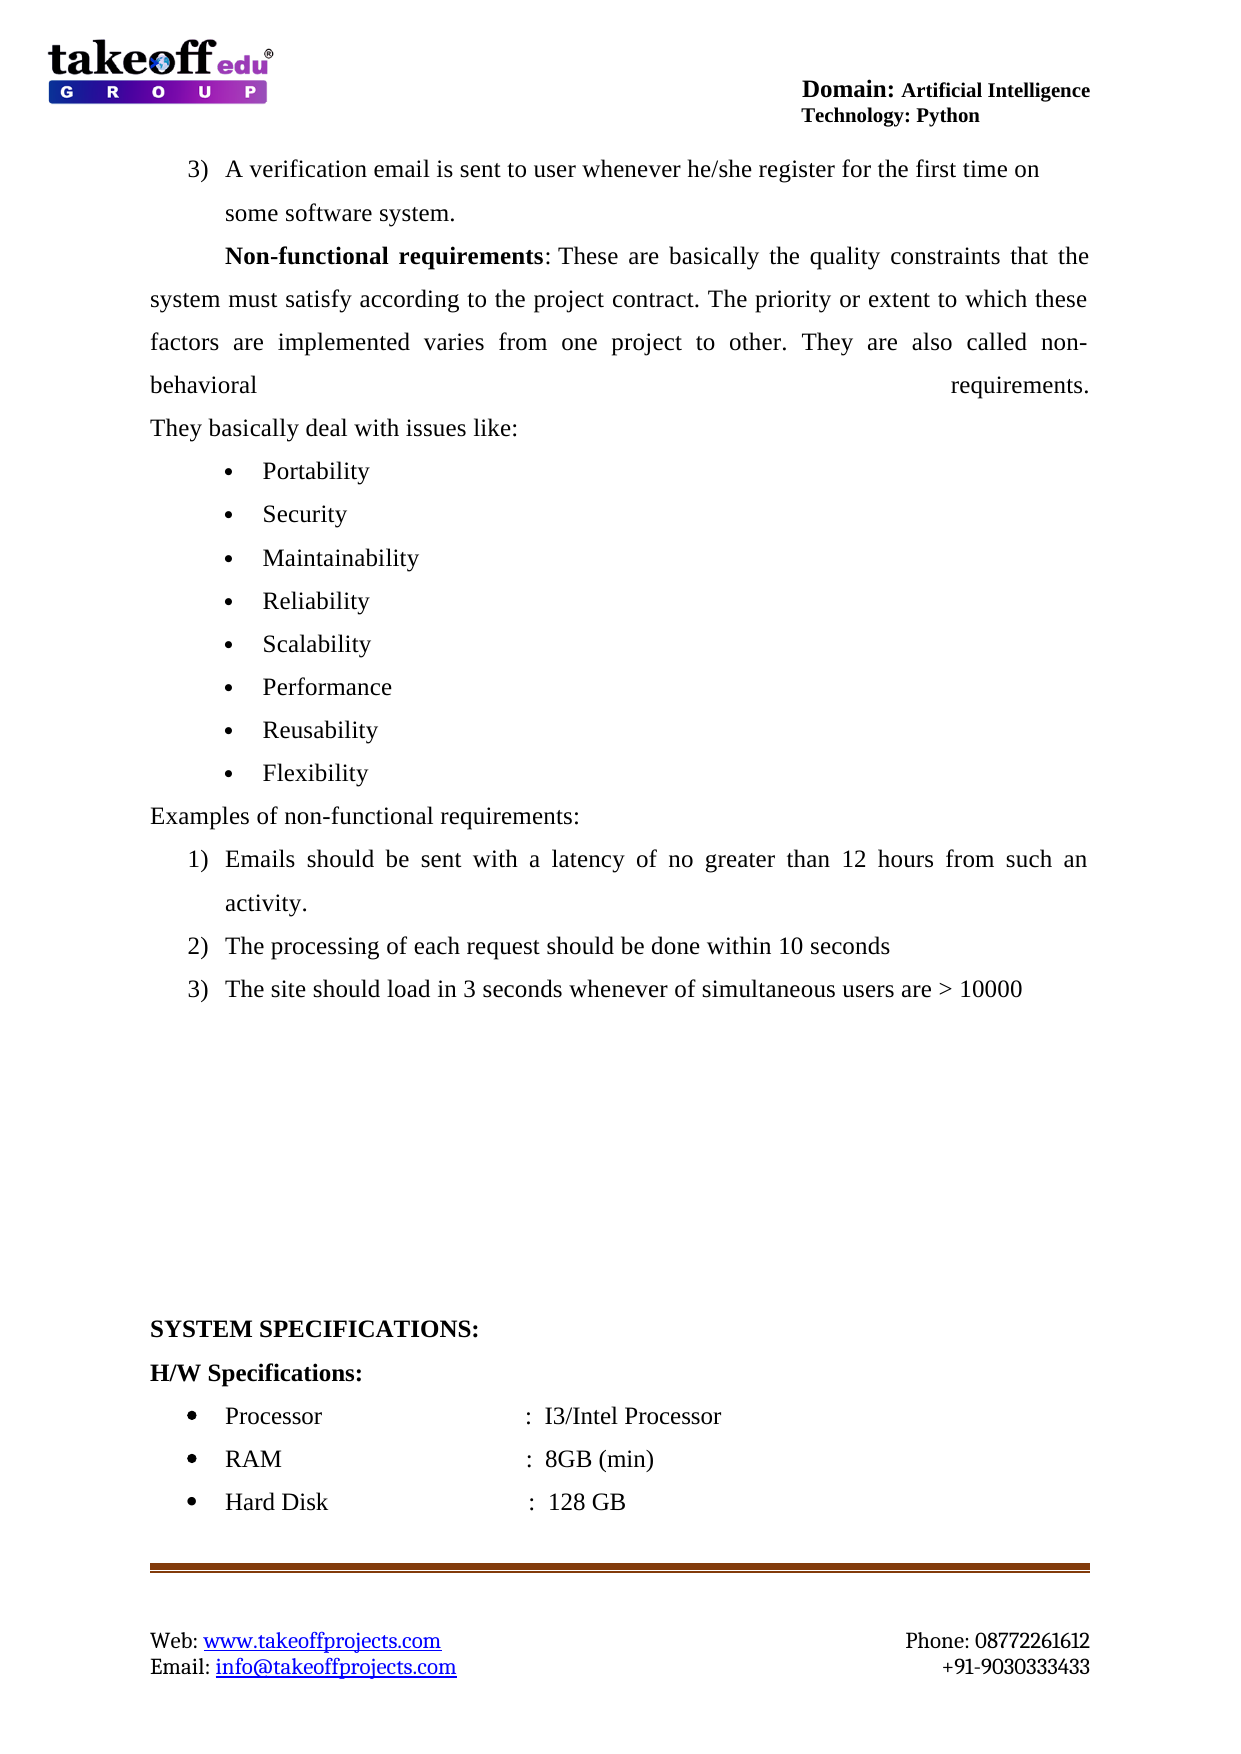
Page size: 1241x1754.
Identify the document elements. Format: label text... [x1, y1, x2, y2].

picture [45, 36, 275, 113]
list Reusability [225, 715, 1090, 744]
text Non-functional requirements: These are basically the quality constraints that the system must satisfy according to the project contract. The priority or extent to which these factors are implemented varies from one project to other. They are also called non-behavioral requirements. They basically deal with issues like: [150, 241, 1090, 442]
list The site should load in 3 seconds whenever of simultaneous users are > 10000 [187, 974, 1090, 1003]
subtitle H/W Specifications: [150, 1358, 1090, 1386]
list Flexibility [225, 758, 1090, 787]
list The processing of each request should be done within 10 seconds [187, 931, 1090, 959]
list A verification email is sent to user whenever he/she register for the first time on some software system. [187, 154, 1090, 226]
list Hard Disk : 128 GB [187, 1487, 1090, 1516]
subtitle Processor : I3/Intel Processor [187, 1401, 1090, 1429]
subtitle RAM : 8GB (min) [187, 1444, 1090, 1473]
list Emails should be sent with a latency of no greater than 12 hours from such an activity. [187, 844, 1090, 916]
text SYSTEM SPECIFICATIONS: [150, 1314, 1090, 1343]
list Portability [225, 456, 1090, 485]
list Scalability [225, 629, 1090, 658]
list Reliability [225, 586, 1090, 614]
list Performance [225, 672, 1090, 701]
list Maintainability [225, 543, 1090, 571]
list Security [225, 499, 1090, 528]
text Examples of non-functional requirements: [150, 801, 1090, 830]
